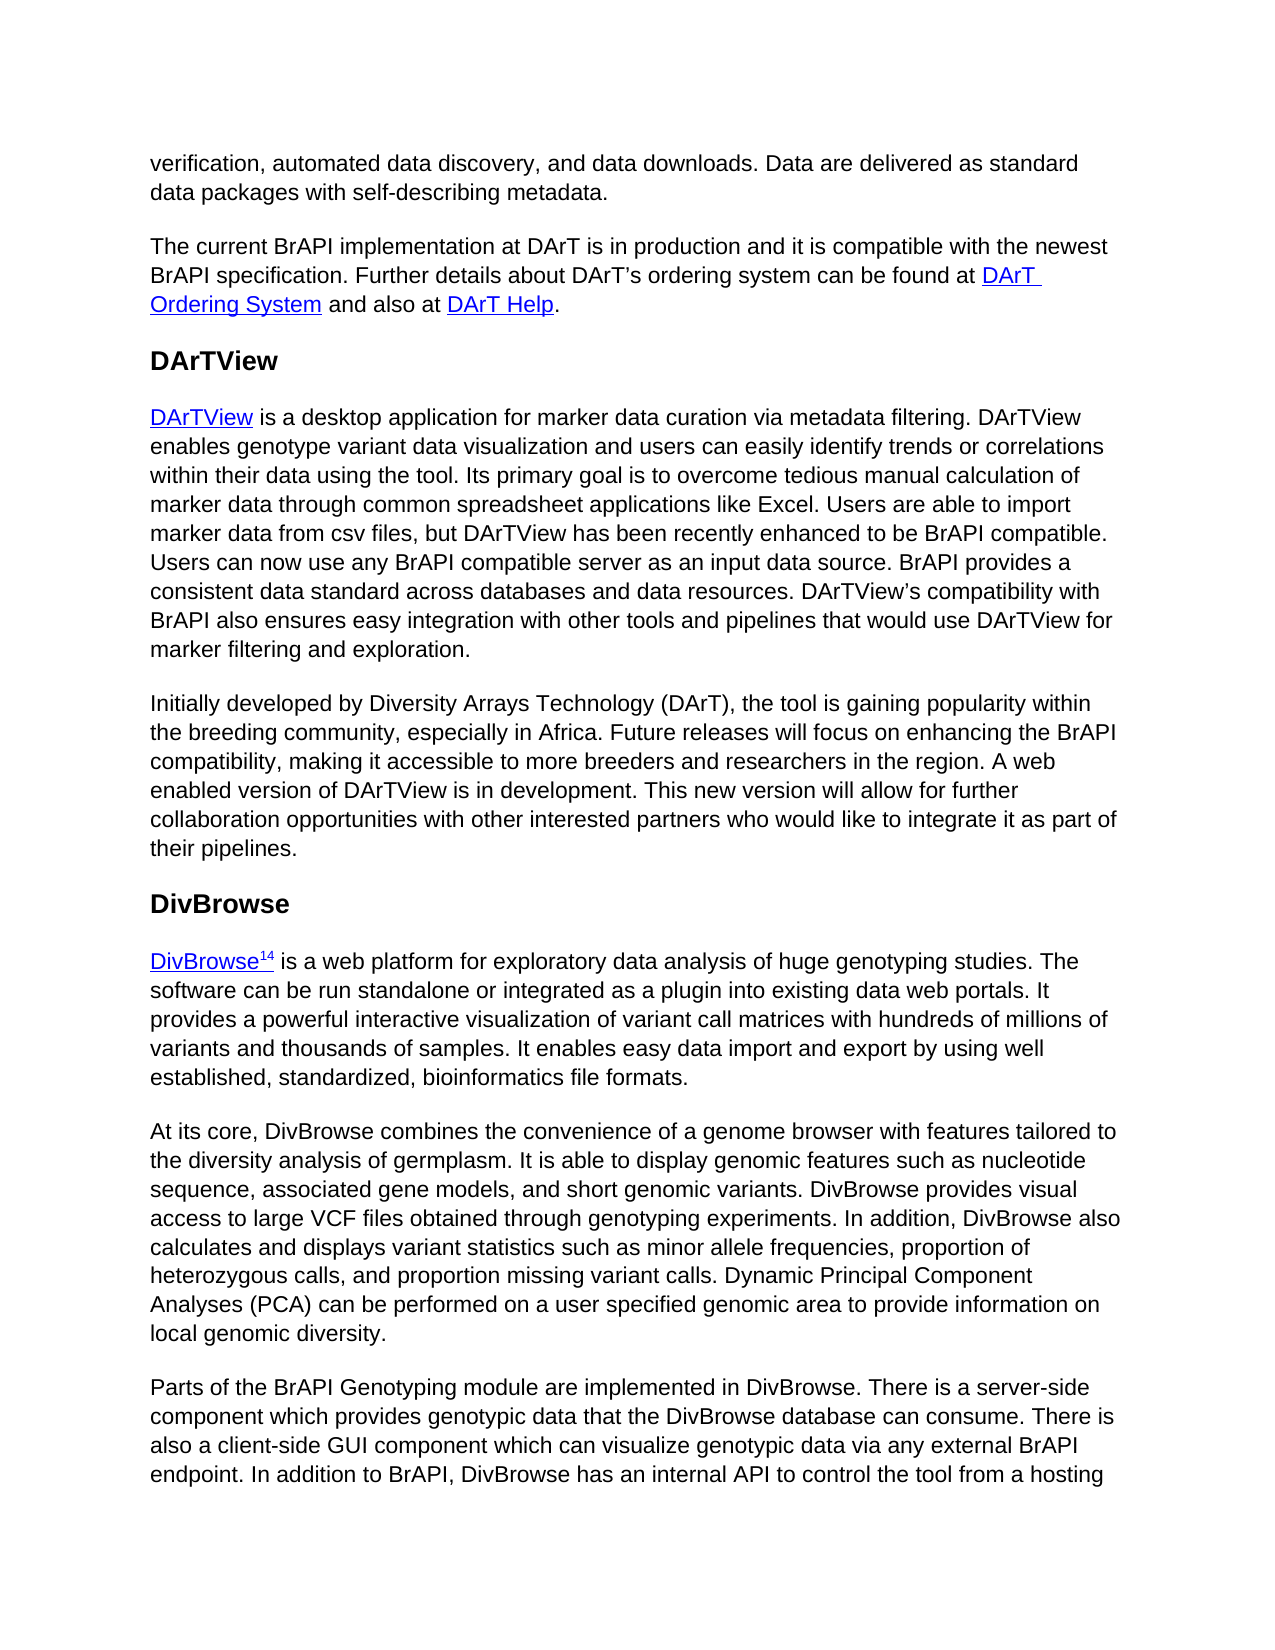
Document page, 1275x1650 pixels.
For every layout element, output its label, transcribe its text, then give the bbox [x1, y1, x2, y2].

text DivBrowse14 is a web platform for exploratory data analysis of huge genotyping studies. The software can be run standalone or integrated as a plugin into existing data web portals. It provides a powerful interactive visualization of variant call matrices with hundreds of millions of variants and thousands of samples. It enables easy data import and export by using well established, standardized, bioinformatics file formats. [150, 948, 1125, 1090]
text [150, 150, 1125, 205]
text The current BrAPI implementation at DArT is in production and it is compatible with the newest BrAPI specification. Further details about DArT’s ordering system can be found at DArT Ordering System and also at DArT Help. [150, 233, 1125, 317]
text At its core, DivBrowse combines the convenience of a genome browser with features tailored to the diversity analysis of germplasm. It is able to display genomic features such as nucleotide sequence, associated gene models, and short genomic variants. DivBrowse provides visual access to large VCF files obtained through genotyping experiments. In addition, DivBrowse also calculates and displays variant statistics such as minor allele frequencies, proportion of heterozygous calls, and proportion missing variant calls. Dynamic Principal Component Analyses (PCA) can be performed on a user specified genomic area to provide information on local genomic diversity. [150, 1118, 1125, 1347]
subtitle DArTView [150, 345, 1125, 376]
text Initially developed by Diversity Arrays Technology (DArT), the tool is gaining popularity within the breeding community, especially in Africa. Future releases will focus on enhancing the BrAPI compatibility, making it accessible to more breeders and researchers in the region. A web enabled version of DArTView is in development. This new version will allow for further collaboration opportunities with other interested partners who would like to integrate it as part of their pipelines. [150, 690, 1125, 861]
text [150, 1374, 1125, 1488]
text DArTView is a desktop application for marker data curation via metadata filtering. DArTView enables genotype variant data visualization and users can easily identify trends or correlations within their data using the tool. Its primary goal is to overcome tedious manual calculation of marker data through common spreadsheet applications like Excel. Users are able to import marker data from csv files, but DArTView has been recently enhanced to be BrAPI compatible. Users can now use any BrAPI compatible server as an input data source. BrAPI provides a consistent data standard across databases and data resources. DArTView’s compatibility with BrAPI also ensures easy integration with other tools and pipelines that would use DArTView for marker filtering and exploration. [150, 404, 1125, 662]
subtitle DivBrowse [150, 888, 1125, 920]
